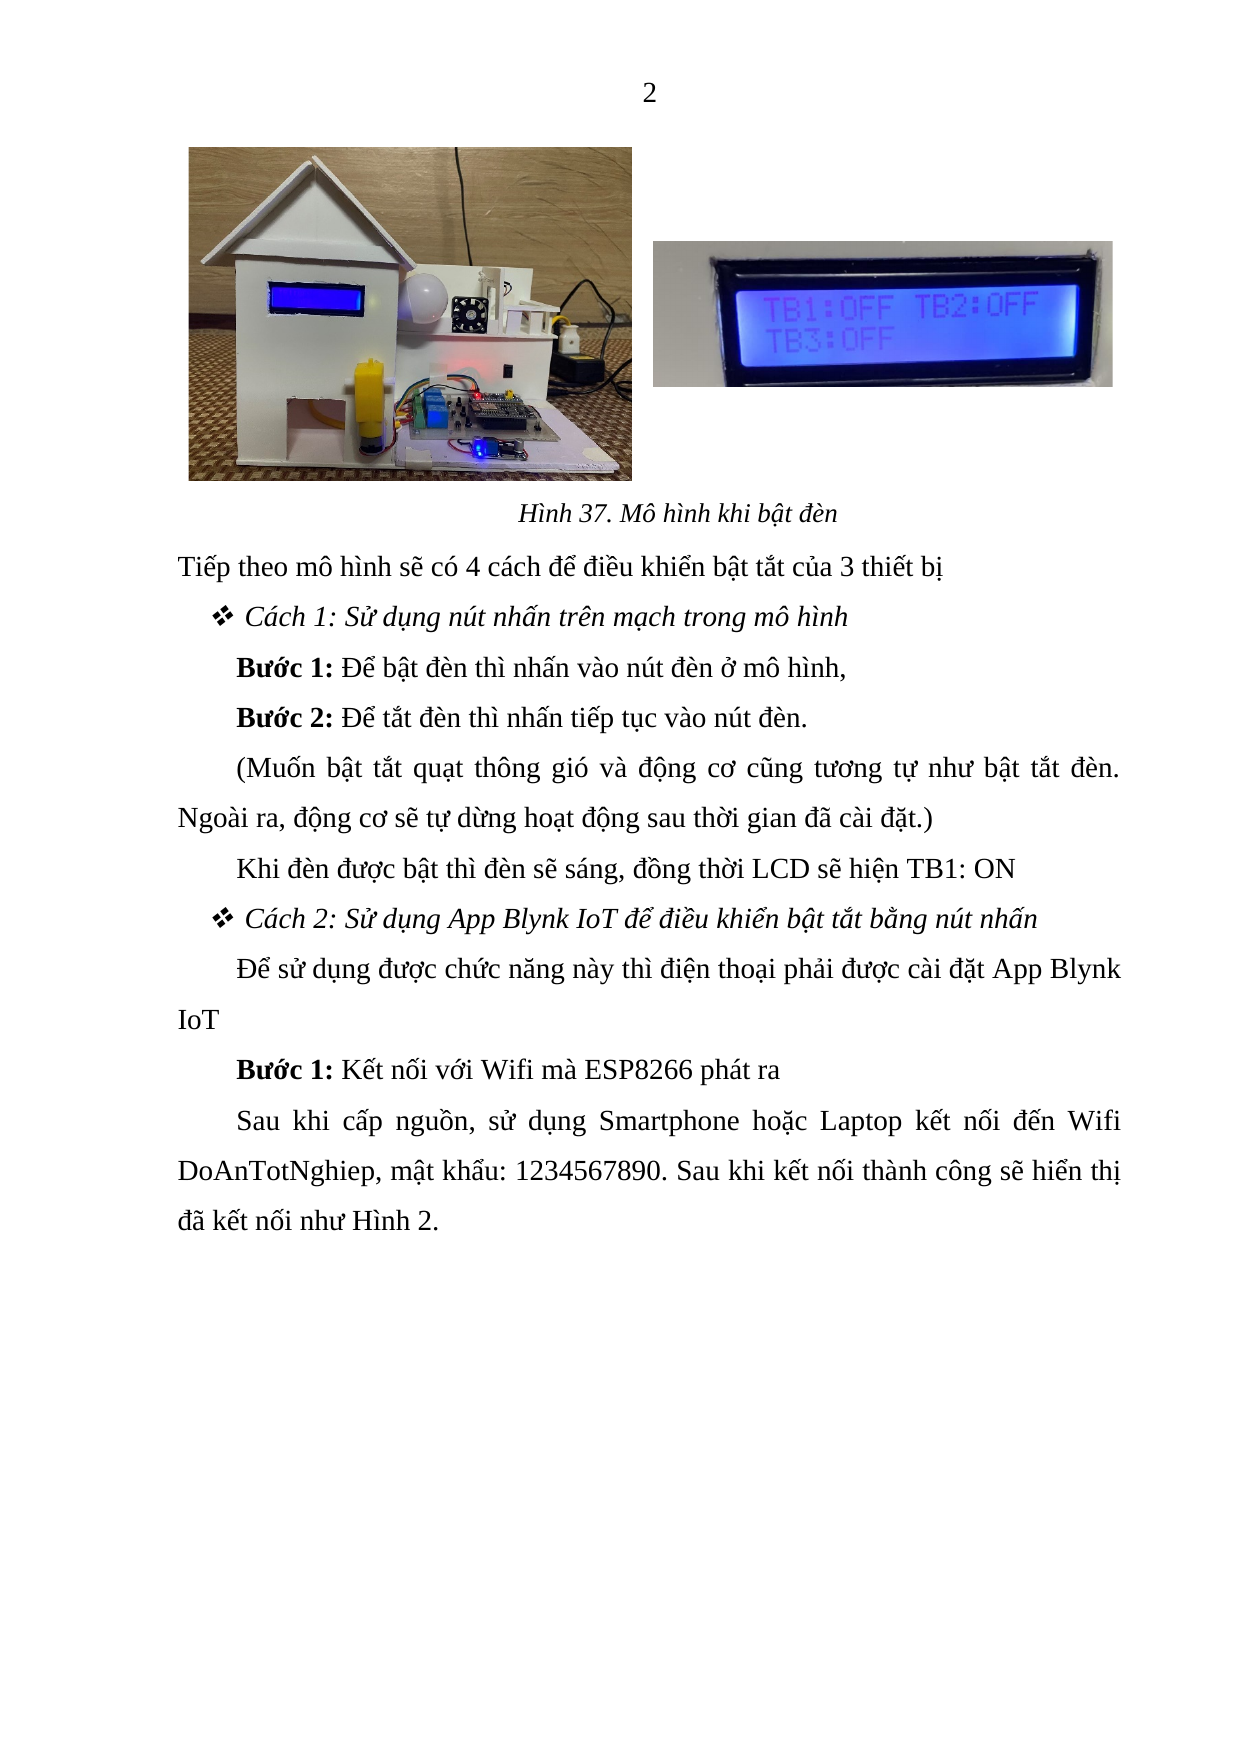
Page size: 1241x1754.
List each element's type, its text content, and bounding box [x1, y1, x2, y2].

text Tiếp theo mô hình sẽ có 4 cách để điều khiển bật tắt của 3 thiết bị [177, 549, 1122, 582]
text Sau khi cấp nguồn, sử dụng Smartphone hoặc Laptop kết nối đến Wifi DoAnTotNghiep, mật khẩu: 1234567890. Sau khi kết nối thành công sẽ hiển thị đã kết nối như Hình 2. [177, 1103, 1122, 1237]
text Để sử dụng được chức năng này thì điện thoại phải được cài đặt App Blynk IoT [177, 952, 1122, 1036]
picture [188, 147, 632, 481]
text Bước 1: Để bật đèn thì nhấn vào nút đèn ở mô hình, [177, 650, 1122, 683]
table_header [642, 148, 1122, 497]
text Bước 2: Để tắt đèn thì nhấn tiếp tục vào nút đèn. [177, 700, 1122, 733]
text (Muốn bật tắt quạt thông gió và động cơ cũng tương tự như bật tắt đèn. Ngoài ra, động cơ sẽ tự dừng hoạt động sau thời gian đã cài đặt.) [177, 750, 1122, 834]
text Khi đèn được bật thì đèn sẽ sáng, đồng thời LCD sẽ hiện TB1: ON [177, 851, 1122, 884]
table_header [177, 148, 642, 497]
list Cách 1: Sử dụng nút nhấn trên mạch trong mô hình [207, 599, 1122, 633]
picture [653, 241, 1113, 387]
text Bước 1: Kết nối với Wifi mà ESP8266 phát ra [177, 1052, 1122, 1086]
list Cách 2: Sử dụng App Blynk IoT để điều khiển bật tắt bằng nút nhấn [207, 901, 1122, 935]
